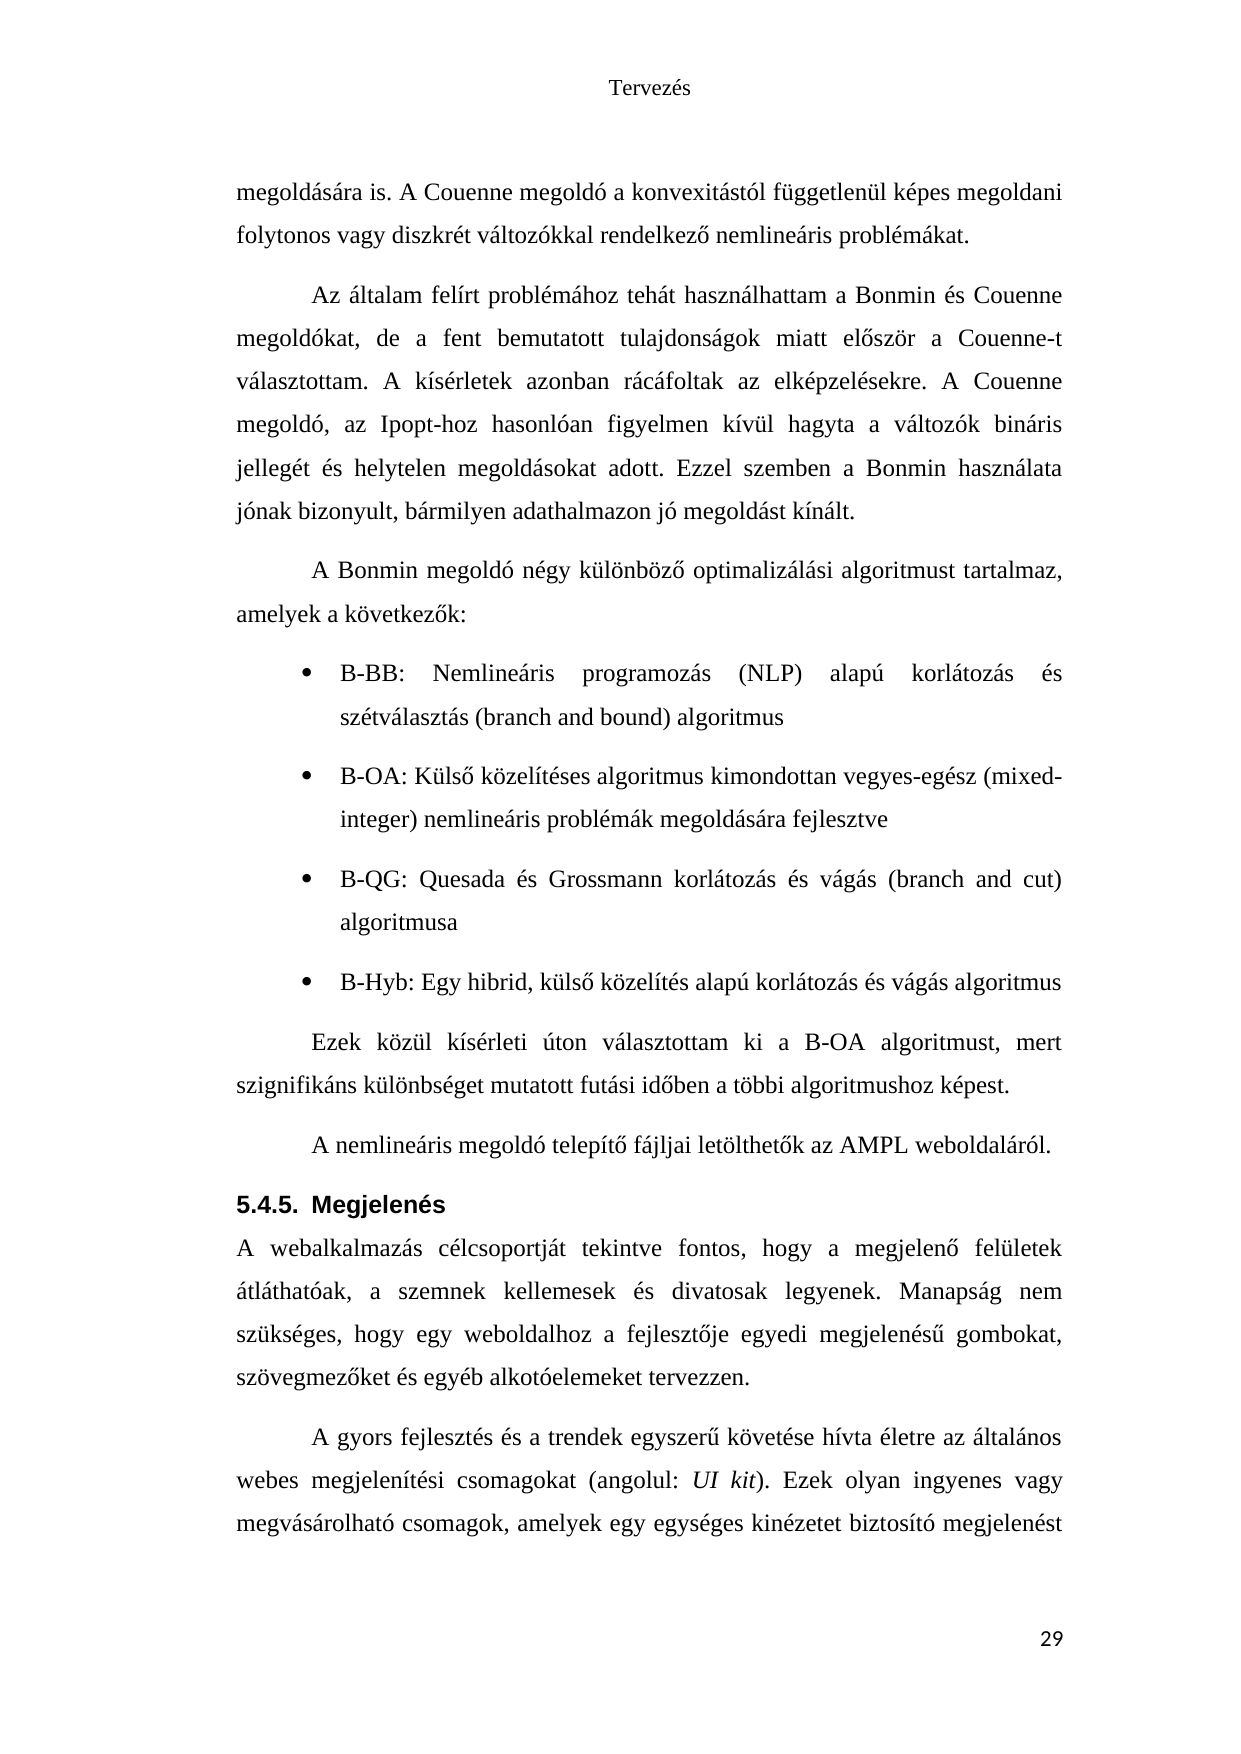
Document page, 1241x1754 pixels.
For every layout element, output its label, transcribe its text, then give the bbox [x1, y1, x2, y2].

list B-BB: Nemlineáris programozás (NLP) alapú korlátozás és szétválasztás (branch and bound) algoritmus [302, 658, 1063, 730]
list B-OA: Külső közelítéses algoritmus kimondottan vegyes-egész (mixed-integer) nemlineáris problémák megoldására fejlesztve [302, 761, 1063, 833]
text Az általam felírt problémához tehát használhattam a Bonmin és Couenne megoldókat, de a fent bemutatott tulajdonságok miatt először a Couenne-t választottam. A kísérletek azonban rácáfoltak az elképzelésekre. A Couenne megoldó, az Ipopt-hoz hasonlóan figyelmen kívül hagyta a változók bináris jellegét és helytelen megoldásokat adott. Ezzel szemben a Bonmin használata jónak bizonyult, bármilyen adathalmazon jó megoldást kínált. [236, 280, 1063, 524]
text A webalkalmazás célcsoportját tekintve fontos, hogy a megjelenő felületek átláthatóak, a szemnek kellemesek és divatosak legyenek. Manapság nem szükséges, hogy egy weboldalhoz a fejlesztője egyedi megjelenésű gombokat, szövegmezőket és egyéb alkotóelemeket tervezzen. [236, 1233, 1063, 1391]
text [236, 1422, 1063, 1537]
text A nemlineáris megoldó telepítő fájljai letölthetők az AMPL weboldaláról. [236, 1130, 1063, 1159]
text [236, 177, 1063, 249]
text Ezek közül kísérleti úton választottam ki a B-OA algoritmust, mert szignifikáns különbséget mutatott futási időben a többi algoritmushoz képest. [236, 1027, 1063, 1099]
subtitle Megjelenés [236, 1190, 1063, 1218]
list B-QG: Quesada és Grossmann korlátozás és vágás (branch and cut) algoritmusa [302, 864, 1063, 936]
text A Bonmin megoldó négy különböző optimalizálási algoritmust tartalmaz, amelyek a következők: [236, 556, 1063, 627]
list B-Hyb: Egy hibrid, külső közelítés alapú korlátozás és vágás algoritmus [302, 967, 1063, 996]
